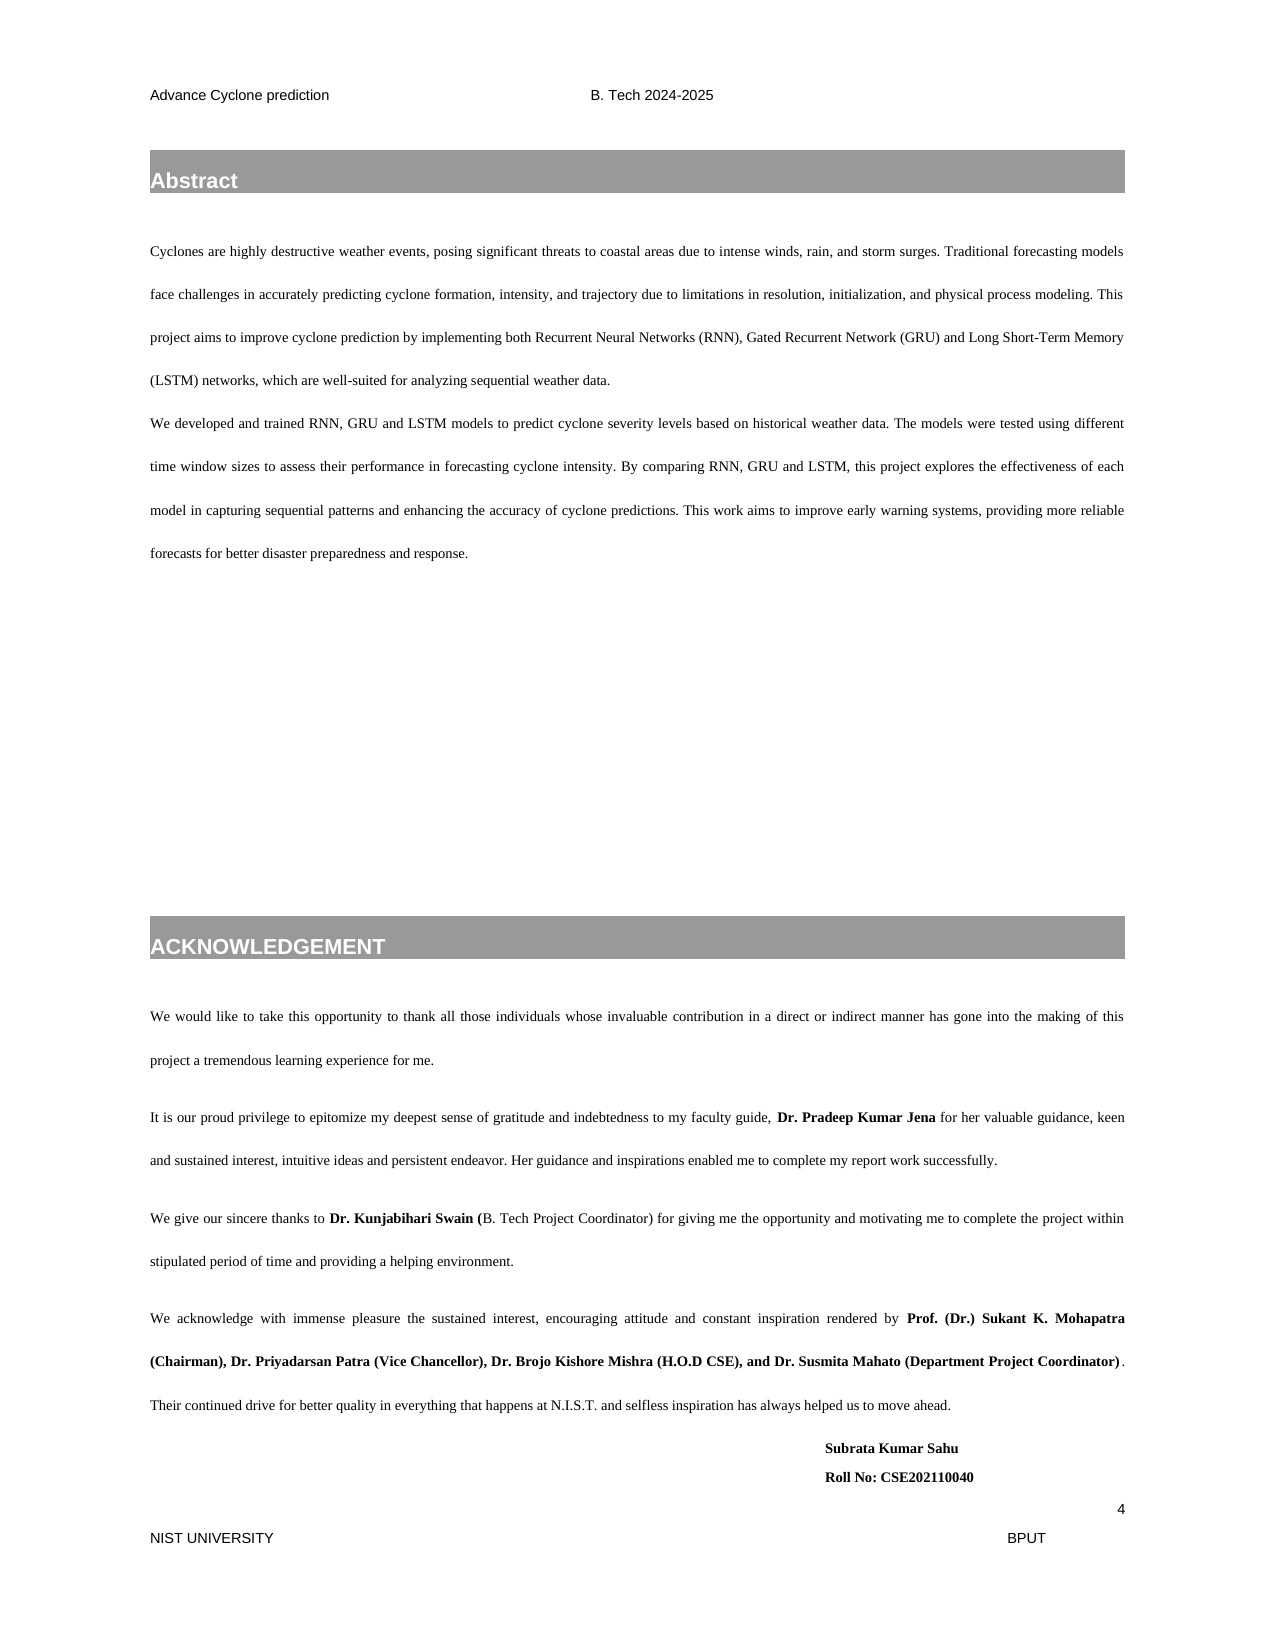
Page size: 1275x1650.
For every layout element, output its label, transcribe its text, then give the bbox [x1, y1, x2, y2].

text We developed and trained RNN, GRU and LSTM models to predict cyclone severity levels based on historical weather data. The models were tested using different time window sizes to assess their performance in forecasting cyclone intensity. By comparing RNN, GRU and LSTM, this project explores the effectiveness of each model in capturing sequential patterns and enhancing the accuracy of cyclone predictions. This work aims to improve early warning systems, providing more reliable forecasts for better disaster preparedness and response. [150, 403, 1125, 561]
text We would like to take this opportunity to thank all those individuals whose invaluable contribution in a direct or indirect manner has gone into the making of this project a tremendous learning experience for me. [150, 996, 1125, 1068]
text Roll No: CSE202110040 [825, 1456, 1125, 1485]
text It is our proud privilege to epitomize my deepest sense of gratitude and indebtedness to my faculty guide, Dr. Pradeep Kumar Jena for her valuable guidance, keen and sustained interest, intuitive ideas and persistent endeavor. Her guidance and inspirations enabled me to complete my report work successfully. [150, 1097, 1125, 1169]
text We acknowledge with immense pleasure the sustained interest, encouraging attitude and constant inspiration rendered by Prof. (Dr.) Sukant K. Mohapatra (Chairman), Dr. Priyadarsan Patra (Vice Chancellor), Dr. Brojo Kishore Mishra (H.O.D CSE), and Dr. Susmita Mahato (Department Project Coordinator). Their continued drive for better quality in everything that happens at N.I.S.T. and selfless inspiration has always helped us to move ahead. [150, 1298, 1125, 1413]
text Cyclones are highly destructive weather events, posing significant threats to coastal areas due to intense winds, rain, and storm surges. Traditional forecasting models face challenges in accurately predicting cyclone formation, intensity, and trajectory due to limitations in resolution, initialization, and physical process modeling. This project aims to improve cyclone prediction by implementing both Recurrent Neural Networks (RNN), Gated Recurrent Network (GRU) and Long Short-Term Memory (LSTM) networks, which are well-suited for analyzing sequential weather data. [150, 231, 1125, 389]
subtitle ACKNOWLEDGEMENT [150, 916, 1125, 959]
text Subrata Kumar Sahu [825, 1428, 1125, 1456]
text We give our sincere thanks to Dr. Kunjabihari Swain (B. Tech Project Coordinator) for giving me the opportunity and motivating me to complete the project within stipulated period of time and providing a helping environment. [150, 1197, 1125, 1269]
subtitle Abstract [150, 150, 1125, 193]
